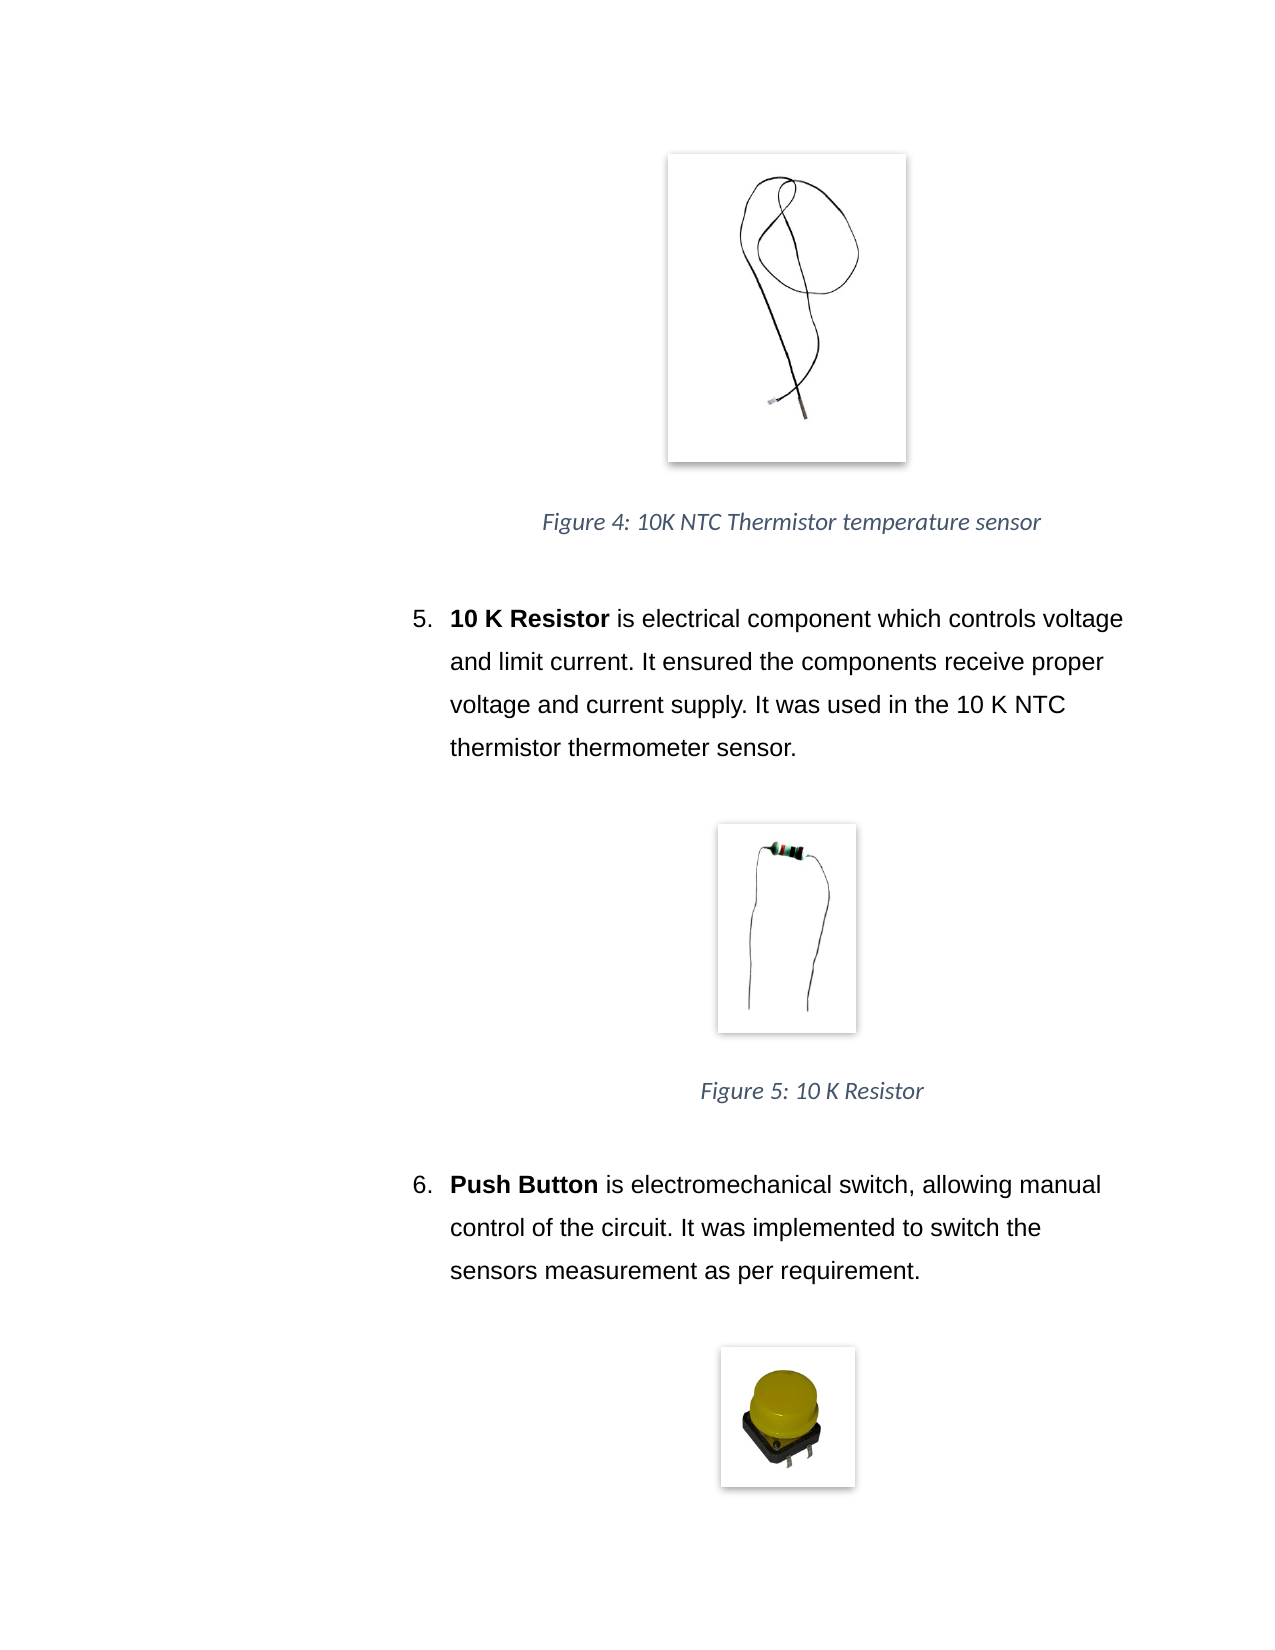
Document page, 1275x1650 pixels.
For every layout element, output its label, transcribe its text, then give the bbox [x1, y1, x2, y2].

picture [733, 838, 842, 1018]
list 10 K Resistor is electrical component which controls voltage and limit current. It ensured the components receive proper voltage and current supply. It was used in the 10 K NTC thermistor thermometer sensor. [412, 604, 1125, 762]
list Push Button is electromechanical switch, allowing manual control of the circuit. It was implemented to switch the sensors measurement as per requirement. [412, 1170, 1125, 1285]
picture [736, 1361, 840, 1472]
picture [683, 169, 892, 448]
text Figure 4: 10K NTC Thermistor temperature sensor [225, 506, 1125, 536]
text Figure 5: 10 K Resistor [225, 1075, 1125, 1106]
